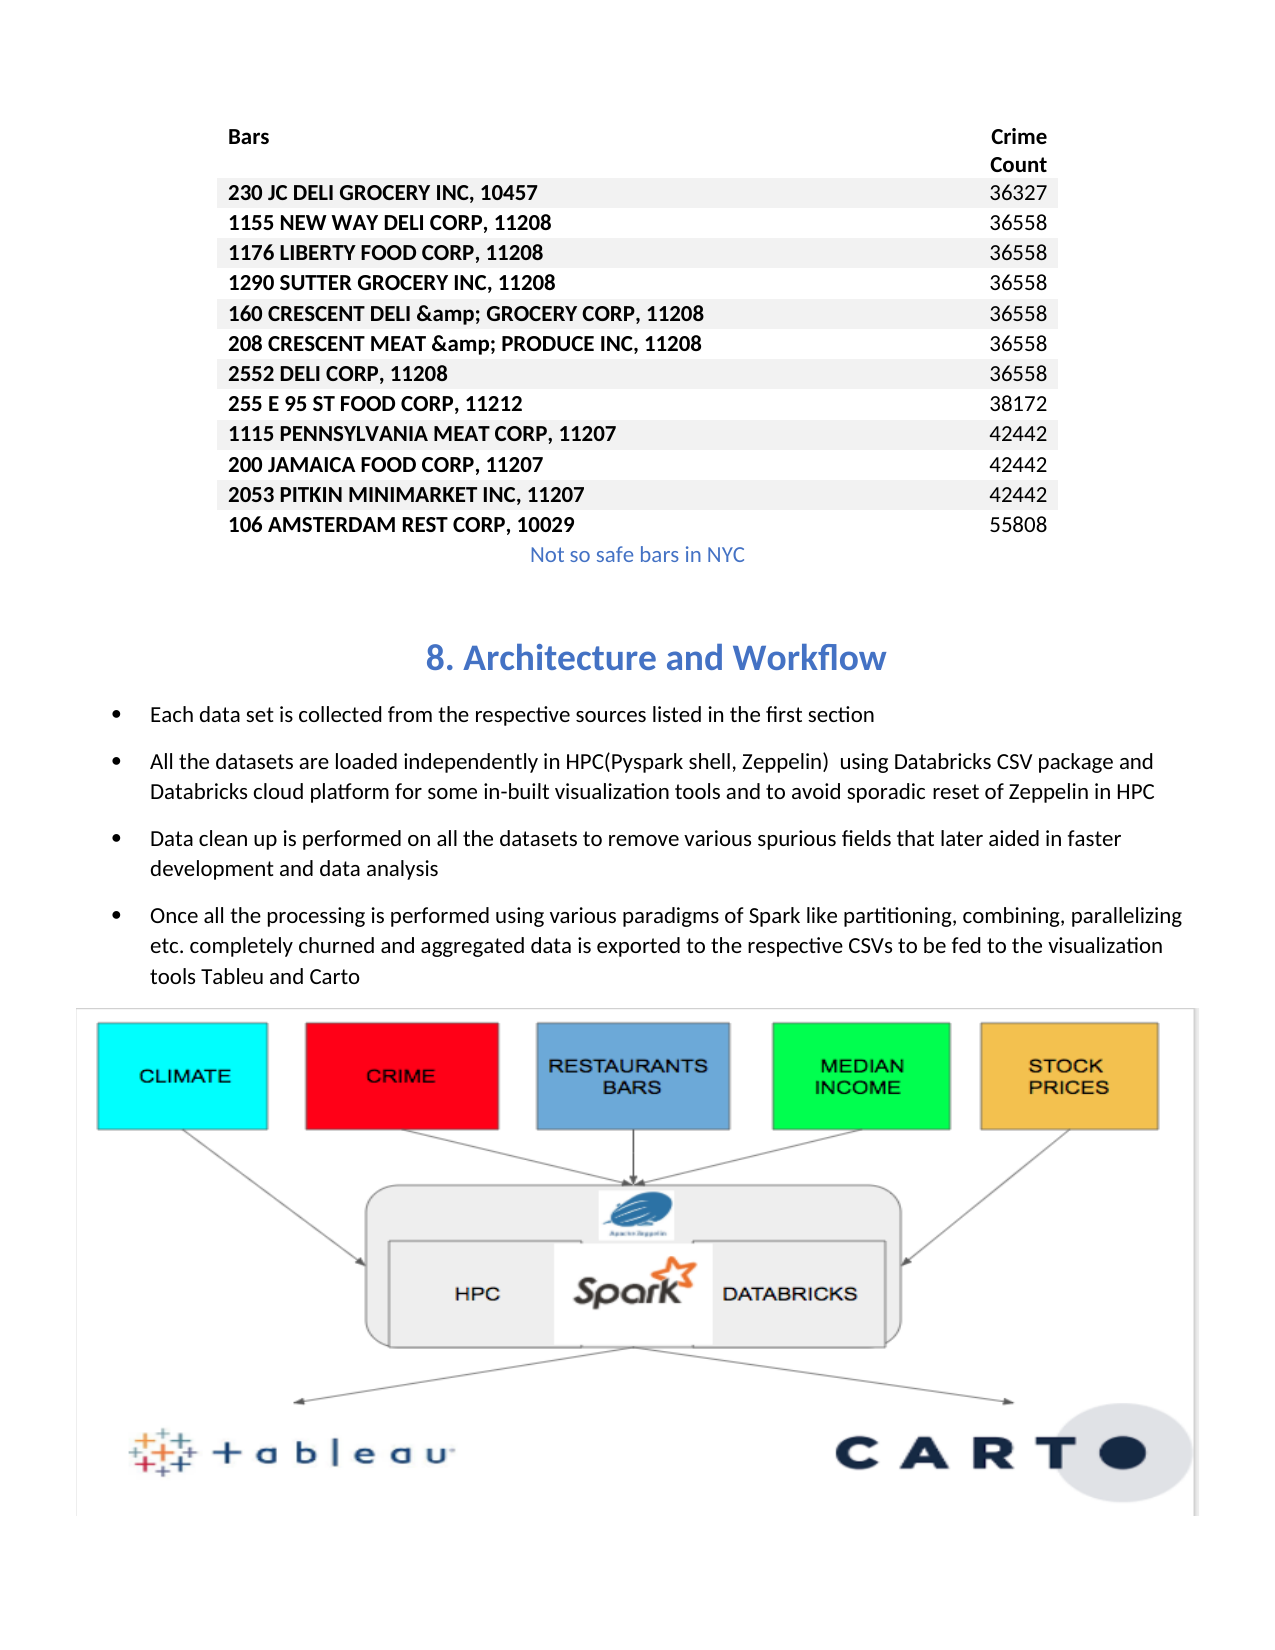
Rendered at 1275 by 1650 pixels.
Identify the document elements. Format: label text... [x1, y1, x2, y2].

list Data clean up is performed on all the datasets to remove various spurious fields that later aided in faster development and data analysis [112, 824, 1200, 882]
table_cell 36558 [958, 359, 1058, 389]
table_cell 36327 [958, 178, 1058, 208]
table_cell 2552 DELI CORP, 11208 [217, 359, 958, 389]
table_cell 1290 SUTTER GROCERY INC, 11208 [217, 269, 958, 299]
table_cell 200 JAMAICA FOOD CORP, 11207 [217, 450, 958, 480]
table_cell 36558 [958, 238, 1058, 268]
table_cell 106 AMSTERDAM REST CORP, 10029 [217, 510, 958, 540]
table_header Bars [217, 122, 958, 178]
table_cell 36558 [958, 269, 1058, 299]
list All the datasets are loaded independently in HPC(Pyspark shell, Zeppelin) using Databricks CSV package and Databricks cloud platform for some in-built visualization tools and to avoid sporadic reset of Zeppelin in HPC [112, 747, 1200, 805]
table_cell 255 E 95 ST FOOD CORP, 11212 [217, 389, 958, 419]
table_cell 160 CRESCENT DELI &amp; GROCERY CORP, 11208 [217, 299, 958, 329]
table_header Crime Count [958, 122, 1058, 178]
list Once all the processing is performed using various paradigms of Spark like partitioning, combining, parallelizing etc. completely churned and aggregated data is exported to the respective CSVs to be fed to the visualization tools Tableu and Carto [112, 901, 1200, 990]
table_cell 42442 [958, 450, 1058, 480]
table_cell 2053 PITKIN MINIMARKET INC, 11207 [217, 480, 958, 510]
picture [76, 1008, 1200, 1516]
table_cell 36558 [958, 329, 1058, 359]
table_cell 38172 [958, 389, 1058, 419]
table_cell 1155 NEW WAY DELI CORP, 11208 [217, 208, 958, 238]
table_cell 208 CRESCENT MEAT &amp; PRODUCE INC, 11208 [217, 329, 958, 359]
table_cell 230 JC DELI GROCERY INC, 10457 [217, 178, 958, 208]
text Not so safe bars in NYC [75, 540, 1200, 568]
table_cell 42442 [958, 420, 1058, 450]
table_cell 1176 LIBERTY FOOD CORP, 11208 [217, 238, 958, 268]
table_cell 1115 PENNSYLVANIA MEAT CORP, 11207 [217, 420, 958, 450]
list Each data set is collected from the respective sources listed in the first section [112, 700, 1200, 728]
table_cell 36558 [958, 208, 1058, 238]
table_cell 42442 [958, 480, 1058, 510]
list Architecture and Workflow [112, 634, 1200, 680]
table_cell 55808 [958, 510, 1058, 540]
table_cell 36558 [958, 299, 1058, 329]
